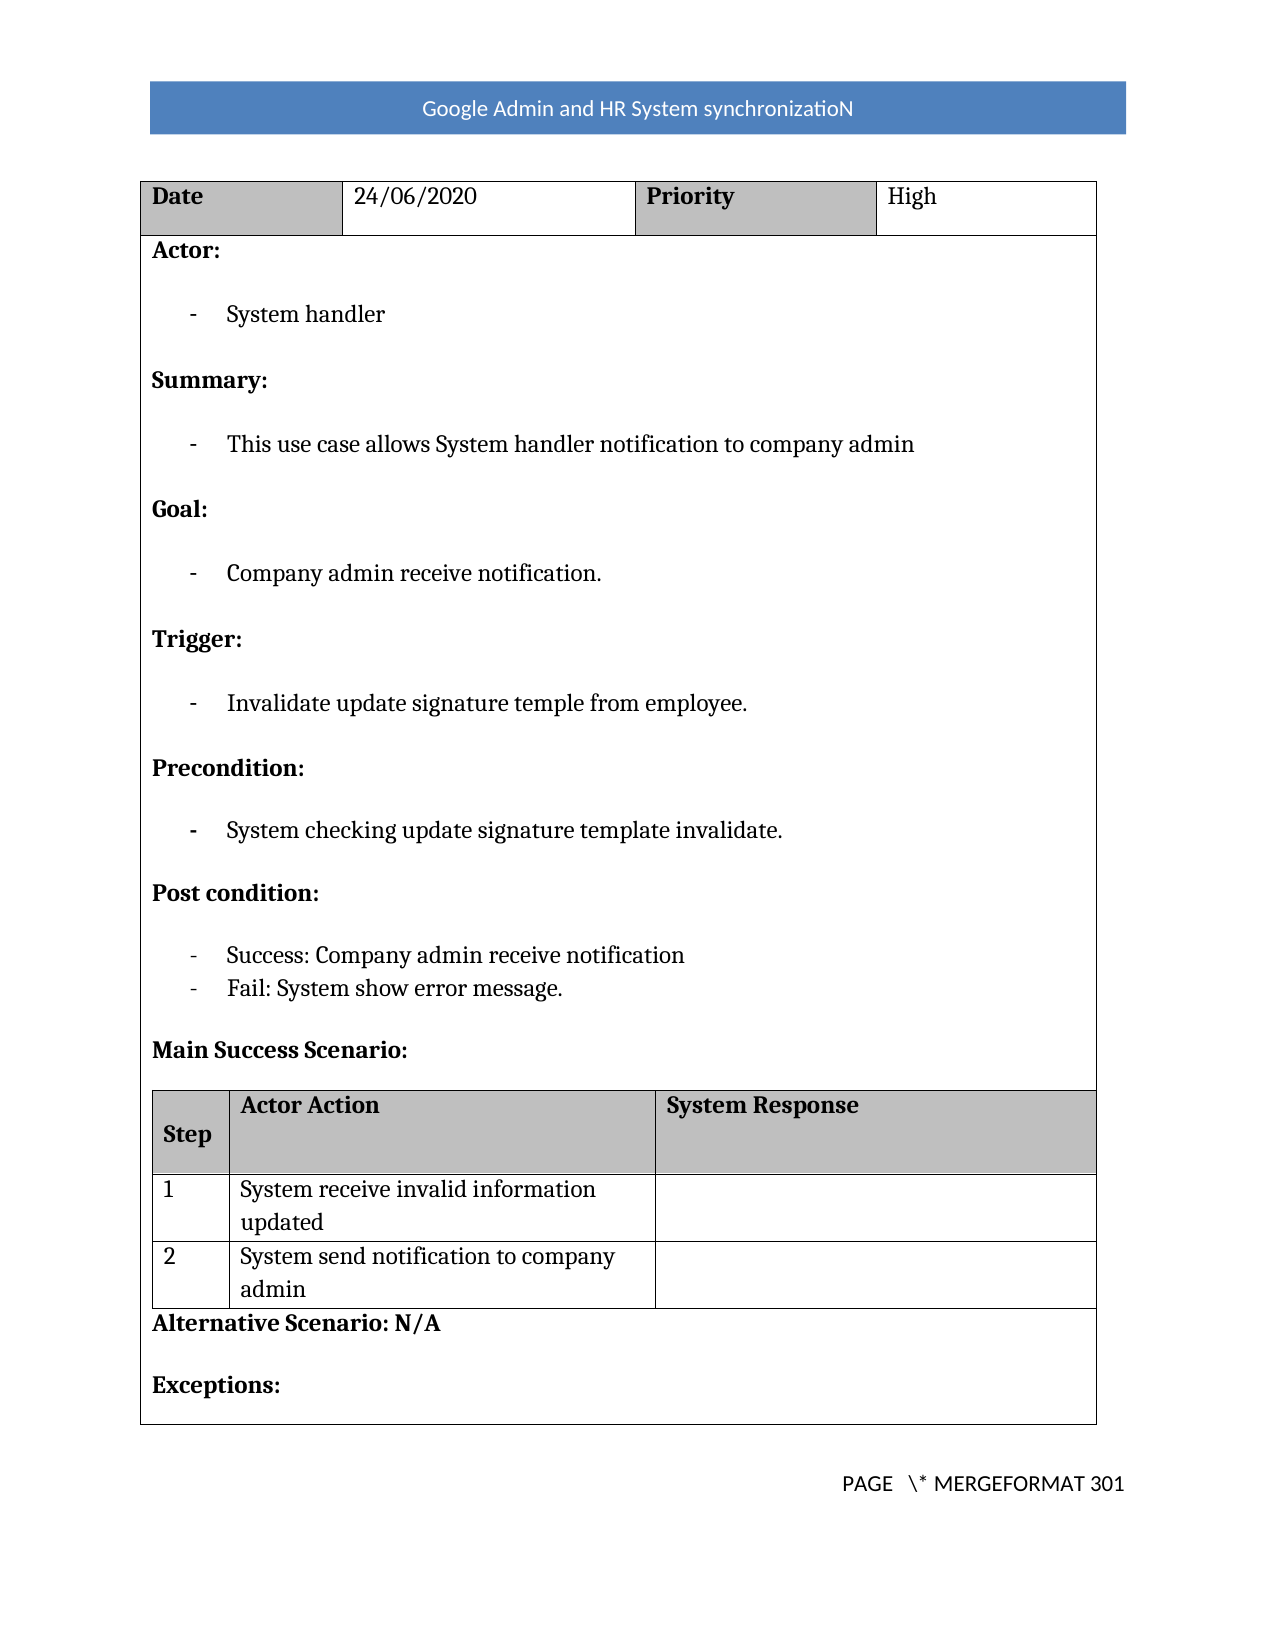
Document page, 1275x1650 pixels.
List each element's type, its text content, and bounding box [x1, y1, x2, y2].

table_cell Date [141, 182, 342, 235]
table_cell High [877, 182, 1096, 235]
table_cell Priority [636, 182, 876, 235]
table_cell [141, 236, 1096, 1424]
table_cell 24/06/2020 [343, 182, 635, 235]
